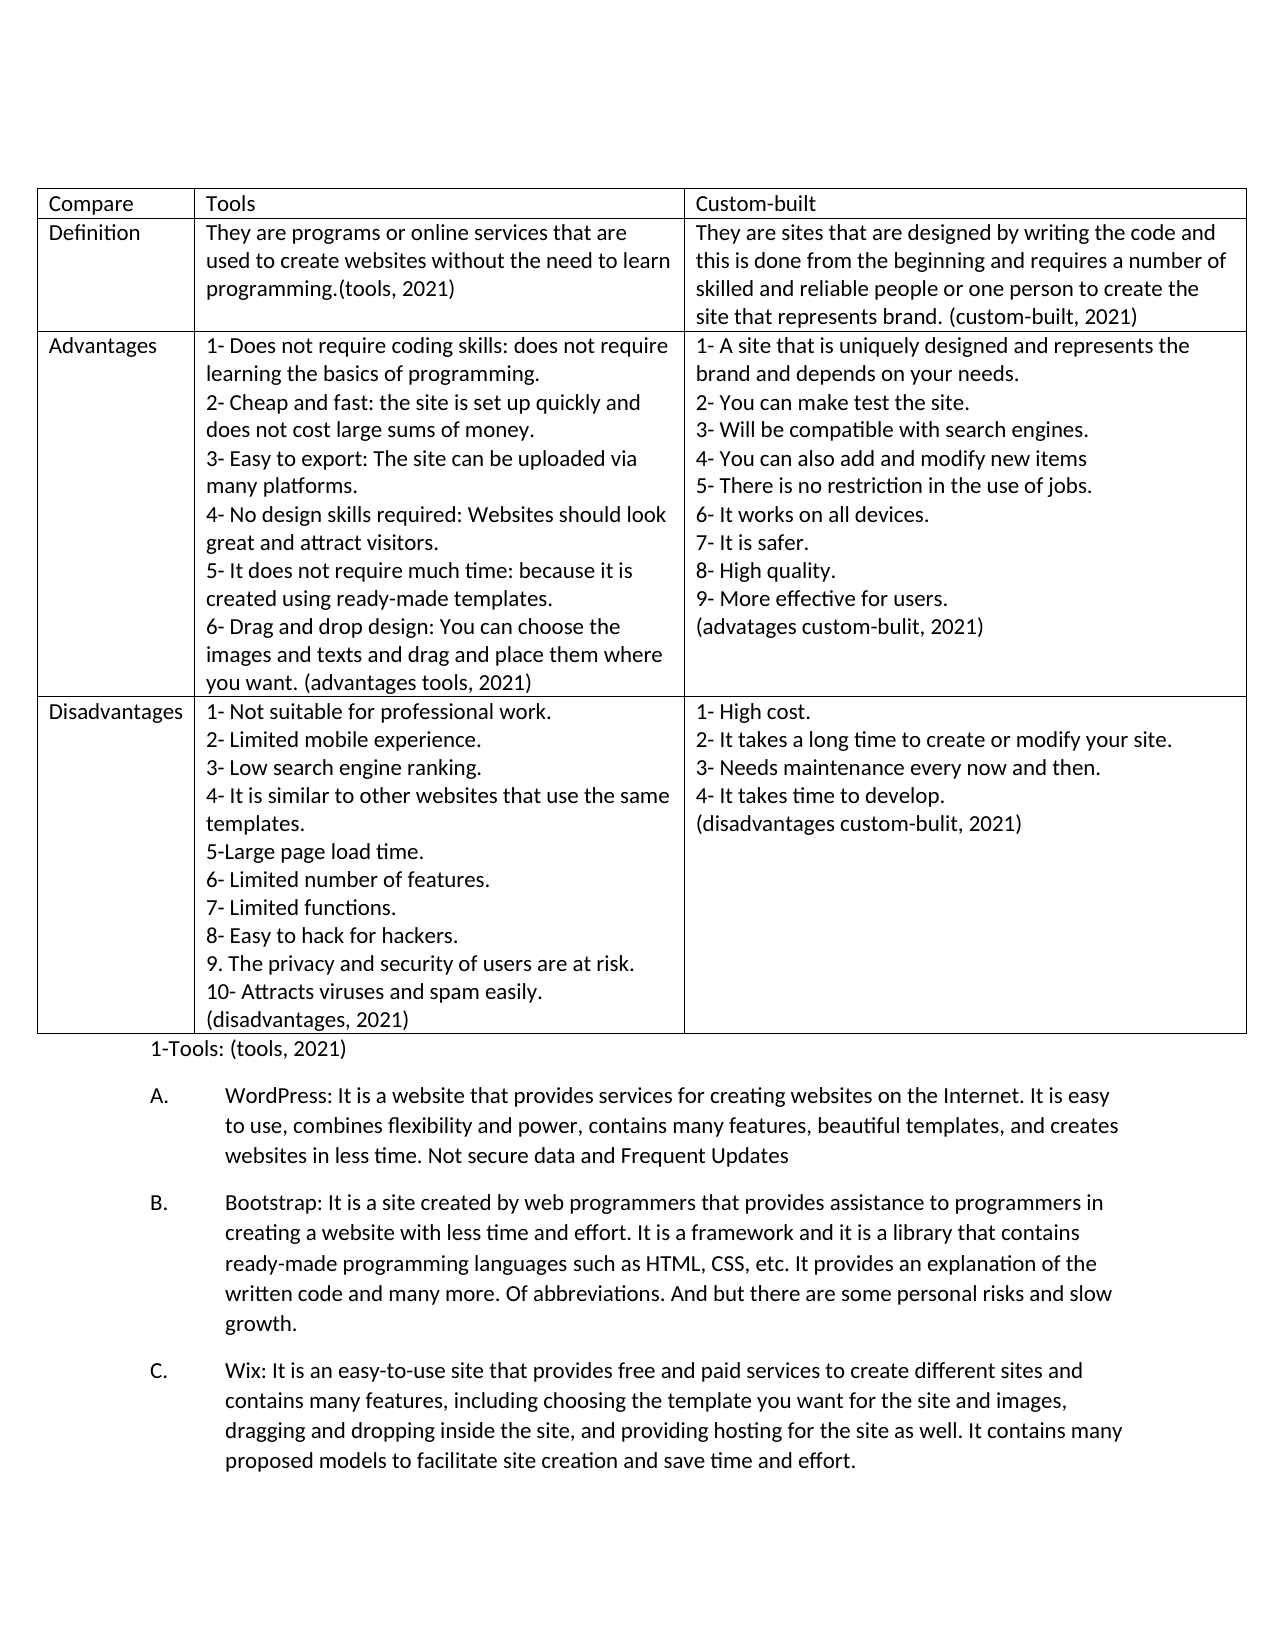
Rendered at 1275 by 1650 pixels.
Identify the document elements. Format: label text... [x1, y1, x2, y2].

text A. WordPress: It is a website that provides services for creating websites on the Internet. It is easy to use, combines flexibility and power, contains many features, beautiful templates, and creates websites in less time. Not secure data and Frequent Updates [150, 1081, 1125, 1169]
table_cell They are programs or online services that are used to create websites without the need to learn programming. [195, 219, 684, 331]
table_cell 1- Does not require coding skills: does not require learning the basics of programming. 2- Cheap and fast: the site is set up quickly and does not cost large sums of money. 3- Easy to export: The site can be uploaded via many platforms. 4- No design skills required: Websites should look great and attract visitors. 5- It does not require much time: because it is created using ready-made templates. 6- Drag and drop design: You can choose the images and texts and drag and place them where you want. [195, 332, 684, 696]
text B. Bootstrap: It is a site created by web programmers that provides assistance to programmers in creating a website with less time and effort. It is a framework and it is a library that contains ready-made programming languages ​​such as HTML, CSS, etc. It provides an explanation of the written code and many more. Of abbreviations. And but there are some personal risks and slow growth. [150, 1188, 1125, 1337]
text C. Wix: It is an easy-to-use site that provides free and paid services to create different sites and contains many features, including choosing the template you want for the site and images, dragging and dropping inside the site, and providing hosting for the site as well. It contains many proposed models to facilitate site creation and save time and effort. [150, 1356, 1125, 1475]
table_cell 1- High cost. 2- It takes a long time to create or modify your site. 3- Needs maintenance every now and then. 4- It takes time to develop. [685, 697, 1246, 1033]
table_header Tools [195, 189, 684, 217]
text 1-Tools: [150, 1034, 1125, 1062]
table_cell Disadvantages [38, 697, 194, 1033]
table_header Custom-built [685, 189, 1246, 217]
table_header Compare [38, 189, 194, 217]
table_cell Definition [38, 219, 194, 331]
table_cell 1- A site that is uniquely designed and represents the brand and depends on your needs. 2- You can make test the site. 3- Will be compatible with search engines. 4- You can also add and modify new items 5- There is no restriction in the use of jobs. 6- It works on all devices. 7- It is safer. 8- High quality. 9- More effective for users. [685, 332, 1246, 696]
table_cell Advantages [38, 332, 194, 696]
table_cell They are sites that are designed by writing the code and this is done from the beginning and requires a number of skilled and reliable people or one person to create the site that represents brand. [685, 219, 1246, 331]
table_cell 1- Not suitable for professional work. 2- Limited mobile experience. 3- Low search engine ranking. 4- It is similar to other websites that use the same templates. 5-Large page load time. 6- Limited number of features. 7- Limited functions. 8- Easy to hack for hackers. 9. The privacy and security of users are at risk. 10- Attracts viruses and spam easily. [195, 697, 684, 1033]
